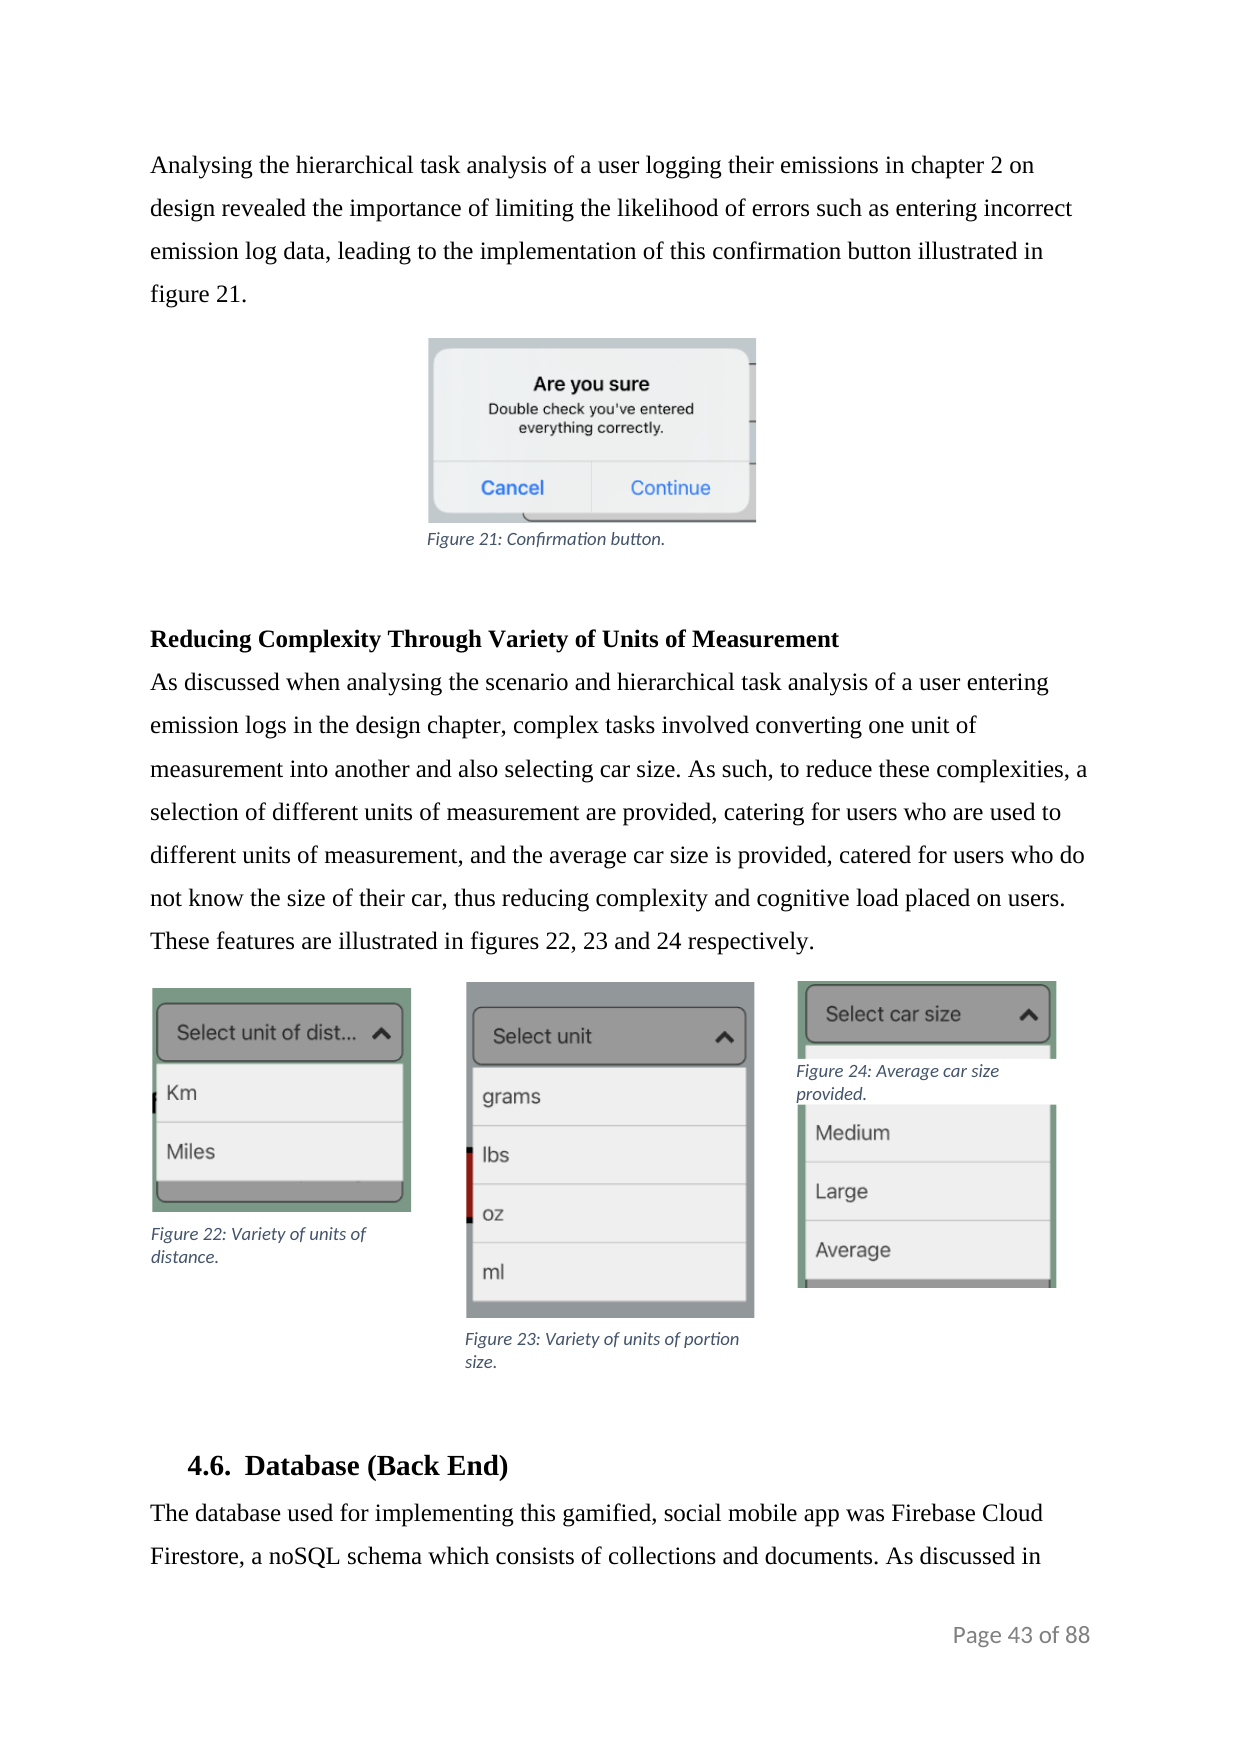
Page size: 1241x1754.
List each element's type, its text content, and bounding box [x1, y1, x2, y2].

text Analysing the hierarchical task analysis of a user logging their emissions in chapter 2 on design revealed the importance of limiting the likelihood of errors such as entering incorrect emission log data, leading to the implementation of this confirmation button illustrated in figure 21. [150, 150, 1090, 308]
subtitle Database (Back End) [187, 1448, 1090, 1481]
text Reducing Complexity Through Variety of Units of Measurement [150, 624, 1090, 653]
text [150, 1498, 1090, 1570]
picture [796, 981, 1056, 1058]
picture [150, 988, 412, 1210]
picture [426, 338, 755, 522]
picture [796, 1105, 1056, 1285]
text As discussed when analysing the scenario and hierarchical task analysis of a user entering emission logs in the design chapter, complex tasks involved converting one unit of measurement into another and also selecting car size. As such, to reduce these complexities, a selection of different units of measurement are provided, catering for users who are used to different units of measurement, and the average car size is provided, catered for users who do not know the size of their car, thus reducing complexity and cognitive load placed on users. These features are illustrated in figures 22, 23 and 24 respectively. [150, 667, 1090, 955]
picture [464, 982, 754, 1316]
